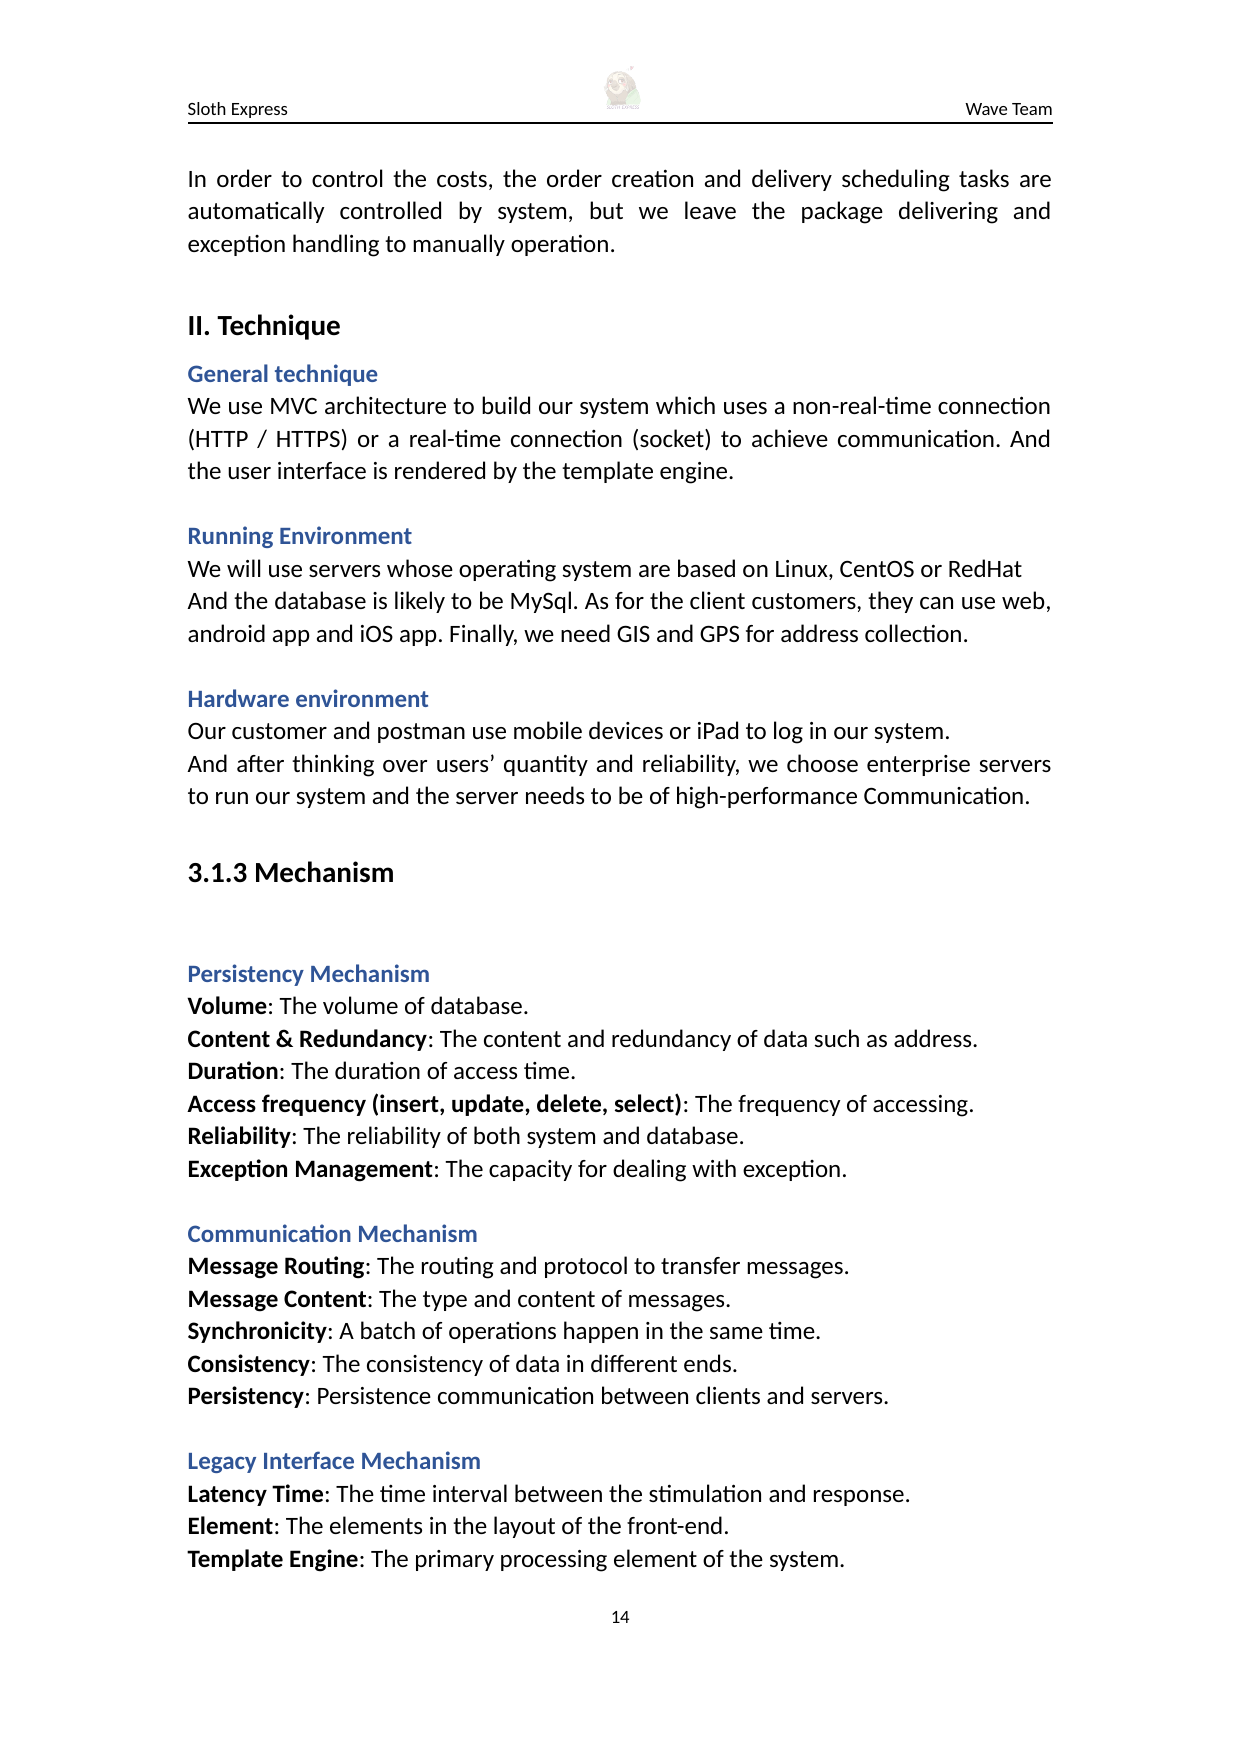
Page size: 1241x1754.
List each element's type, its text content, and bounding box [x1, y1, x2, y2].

text Hardware environment [187, 682, 1053, 714]
text Template Engine: The primary processing element of the system. [187, 1542, 1053, 1574]
text Content & Redundancy: The content and redundancy of data such as address. [187, 1022, 1053, 1054]
text In order to control the costs, the order creation and delivery scheduling tasks are automatically controlled by system, but we leave the package delivering and exception handling to manually operation. [187, 162, 1053, 259]
text Volume: The volume of database. [187, 989, 1053, 1022]
text Communication Mechanism [187, 1217, 1053, 1249]
text Running Environment [187, 519, 1053, 552]
text We use MVC architecture to build our system which uses a non-real-time connection (HTTP / HTTPS) or a real-time connection (socket) to achieve communication. And the user interface is rendered by the template engine. [187, 389, 1053, 487]
text And the database is likely to be MySql. As for the client customers, they can use web, android app and iOS app. Finally, we need GIS and GPS for address collection. [187, 584, 1053, 649]
text Reliability: The reliability of both system and database. [187, 1119, 1053, 1152]
text Latency Time: The time interval between the stimulation and response. [187, 1477, 1053, 1509]
text Message Routing: The routing and protocol to transfer messages. [187, 1249, 1053, 1282]
text Element: The elements in the layout of the front-end. [187, 1509, 1053, 1542]
text Consistency: The consistency of data in different ends. [187, 1347, 1053, 1379]
text We will use servers whose operating system are based on Linux, CentOS or RedHat [187, 552, 1053, 584]
text Persistency: Persistence communication between clients and servers. [187, 1379, 1053, 1412]
text Legacy Interface Mechanism [187, 1444, 1053, 1477]
text Persistency Mechanism [187, 957, 1053, 989]
text And after thinking over users’ quantity and reliability, we choose enterprise servers to run our system and the server needs to be of high-performance Communication. [187, 747, 1053, 812]
text Exception Management: The capacity for dealing with exception. [187, 1152, 1053, 1184]
text II. Technique [187, 292, 1053, 357]
subtitle 3.1.3 Mechanism [187, 839, 1053, 904]
text General technique [187, 357, 1053, 389]
text Our customer and postman use mobile devices or iPad to log in our system. [187, 714, 1053, 747]
text Access frequency (insert, update, delete, select): The frequency of accessing. [187, 1087, 1053, 1119]
text Message Content: The type and content of messages. [187, 1282, 1053, 1314]
text Duration: The duration of access time. [187, 1054, 1053, 1087]
picture [595, 59, 645, 116]
text Synchronicity: A batch of operations happen in the same time. [187, 1314, 1053, 1347]
